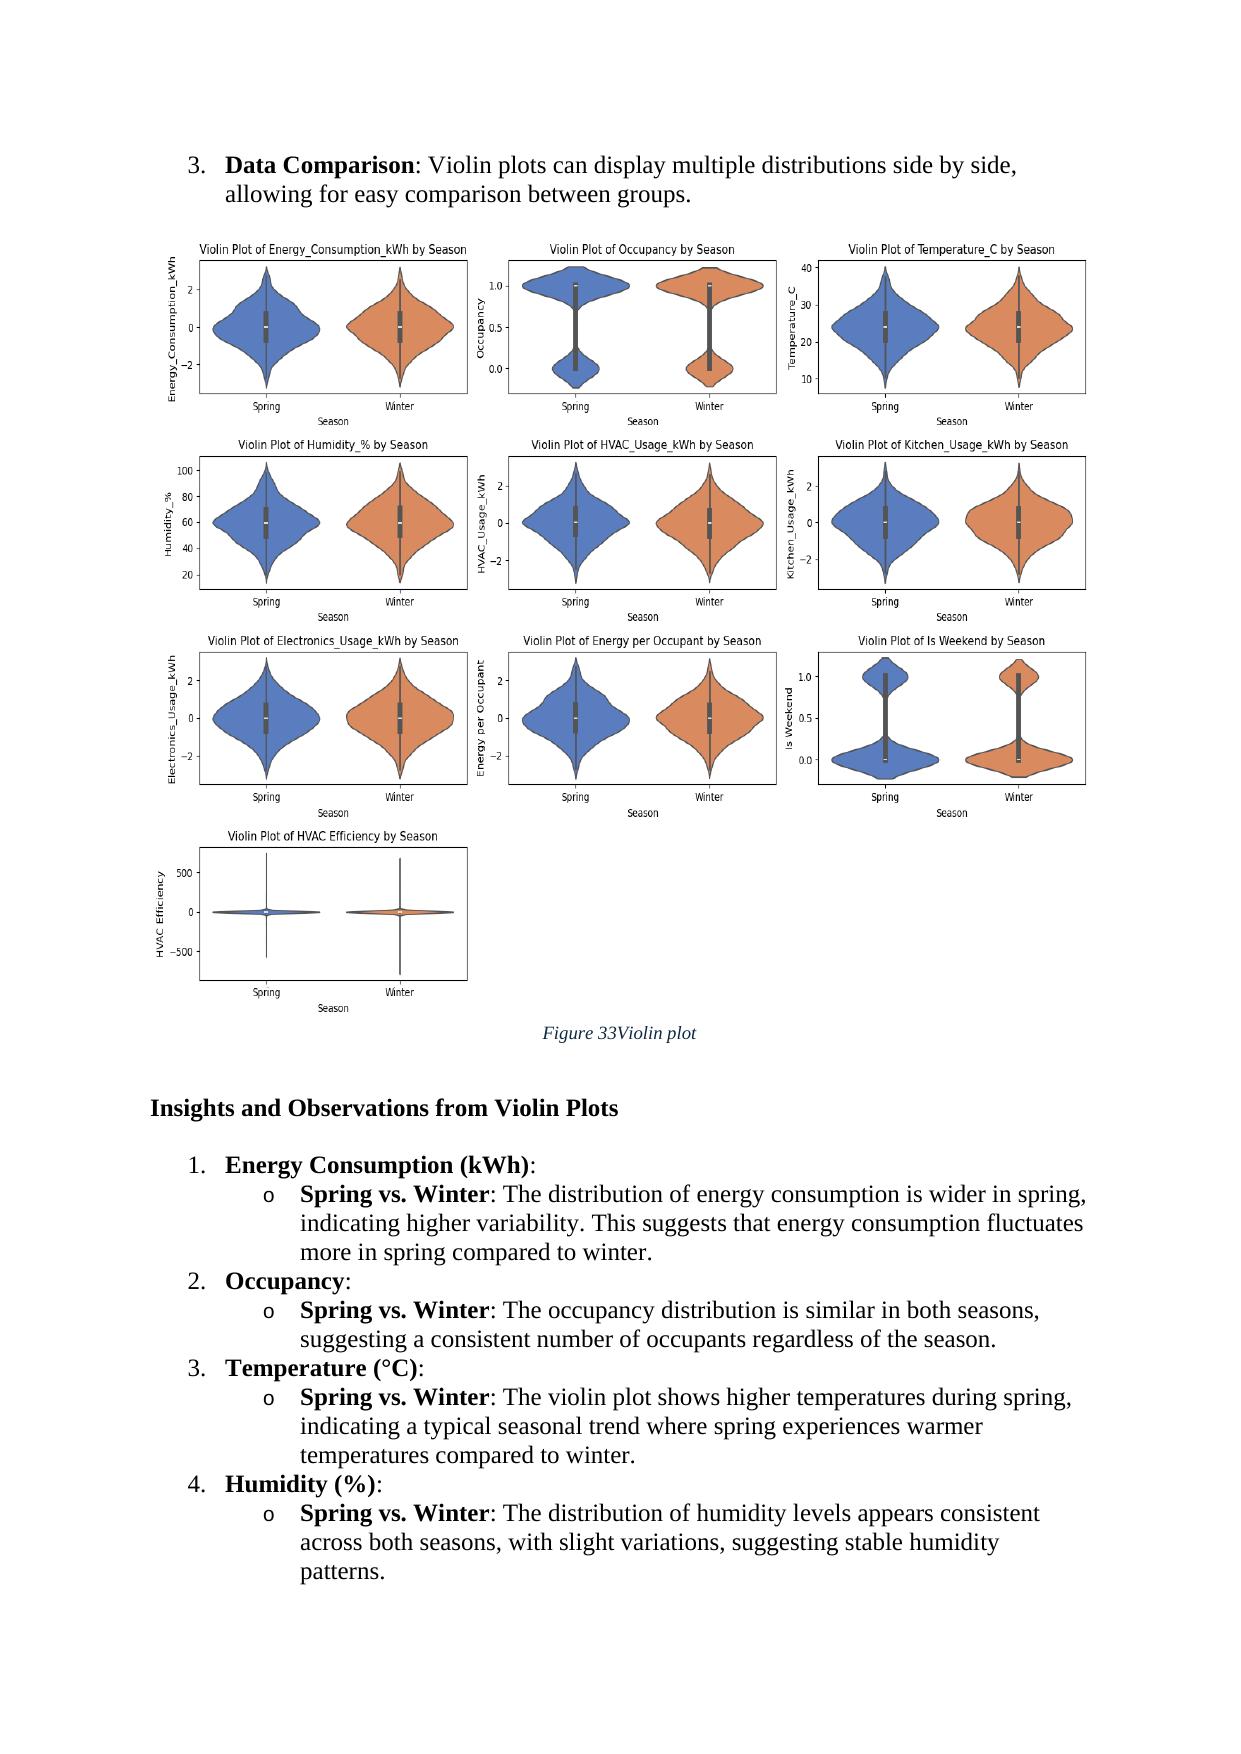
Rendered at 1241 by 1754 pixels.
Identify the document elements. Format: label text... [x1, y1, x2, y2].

list Spring vs. Winter: The distribution of humidity levels appears consistent across both seasons, with slight variations, suggesting stable humidity patterns. [262, 1498, 1090, 1585]
picture [150, 236, 1091, 1022]
list Data Comparison: Violin plots can display multiple distributions side by side, allowing for easy comparison between groups. [187, 150, 1090, 207]
list Temperature (°C): [187, 1353, 1090, 1382]
list Occupancy: [187, 1266, 1090, 1295]
list Spring vs. Winter: The distribution of energy consumption is wider in spring, indicating higher variability. This suggests that energy consumption fluctuates more in spring compared to winter. [262, 1179, 1090, 1266]
list Spring vs. Winter: The occupancy distribution is similar in both seasons, suggesting a consistent number of occupants regardless of the season. [262, 1295, 1090, 1353]
list Humidity (%): [187, 1469, 1090, 1498]
list Spring vs. Winter: The violin plot shows higher temperatures during spring, indicating a typical seasonal trend where spring experiences warmer temperatures compared to winter. [262, 1382, 1090, 1469]
list Energy Consumption (kWh): [187, 1150, 1090, 1179]
text Insights and Observations from Violin Plots [150, 1093, 1090, 1121]
text Figure 33Violin plot [150, 1022, 1090, 1043]
